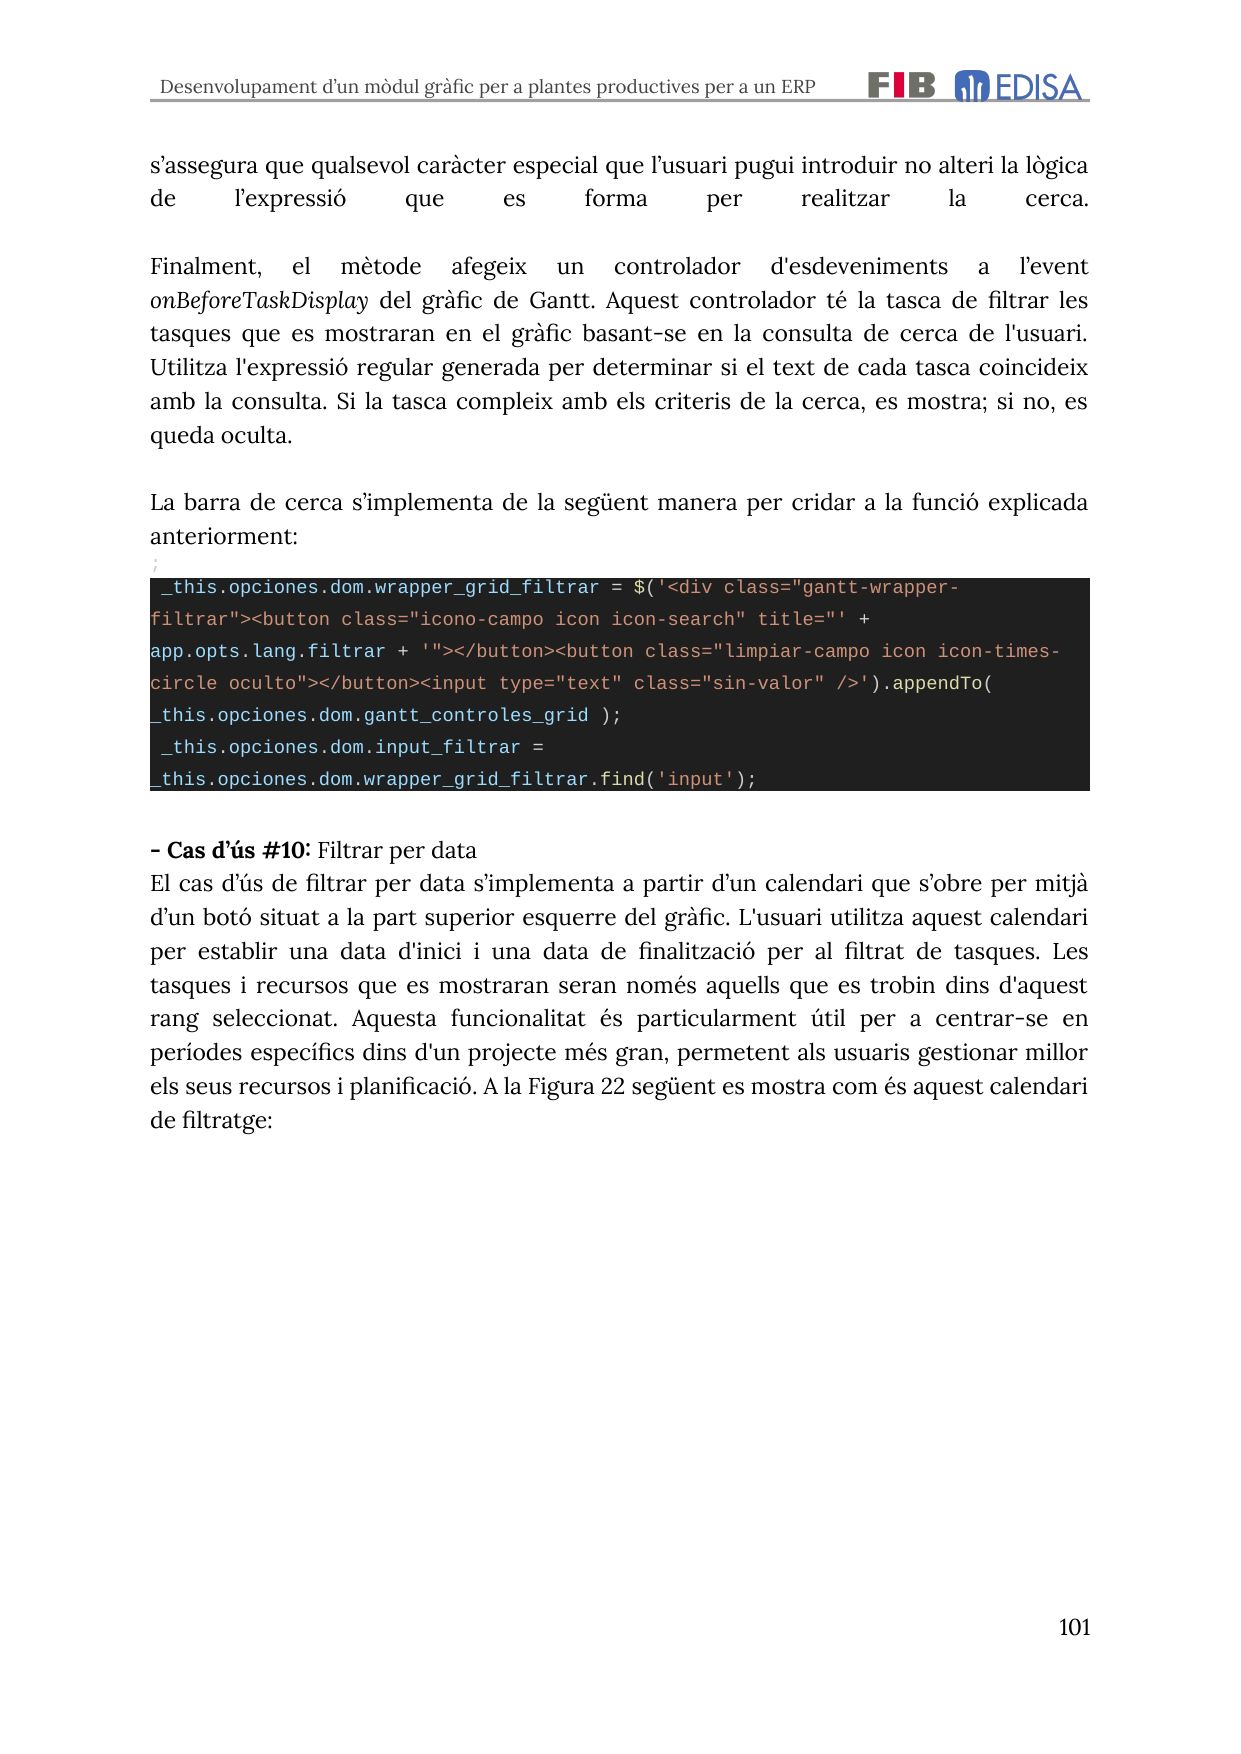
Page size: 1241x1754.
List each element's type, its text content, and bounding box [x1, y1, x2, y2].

picture [857, 70, 938, 102]
text El cas d’ús de filtrar per data s’implementa a partir d’un calendari que s’obre per mitjà d’un botó situat a la part superior esquerre del gràfic. L'usuari utilitza aquest calendari per establir una data d'inici i una data de finalització per al filtrat de tasques. Les tasques i recursos que es mostraran seran només aquells que es trobin dins d'aquest rang seleccionat. Aquesta funcionalitat és particularment útil per a centrar-se en períodes específics dins d'un projecte més gran, permetent als usuaris gestionar millor els seus recursos i planificació. A la Figura 22 següent es mostra com és aquest calendari de filtratge: [150, 869, 1090, 1134]
text _this.opciones.dom.wrapper_grid_filtrar = $('<div class="gantt-wrapper-filtrar"><button class="icono-campo icon icon-search" title="' + app.opts.lang.filtrar + '"></button><button class="limpiar-campo icon icon-times-circle oculto"></button><input type="text" class="sin-valor" />').appendTo( _this.opciones.dom.gantt_controles_grid ); [150, 578, 1090, 727]
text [150, 150, 1090, 449]
text _this.opciones.dom.input_filtrar = _this.opciones.dom.wrapper_grid_filtrar.find('input'); [150, 737, 1090, 791]
text - Cas d’ús #10: Filtrar per data [150, 835, 1090, 864]
text La barra de cerca s’implementa de la següent manera per cridar a la funció explicada anteriorment: ; [150, 487, 1090, 575]
picture [954, 70, 1082, 102]
